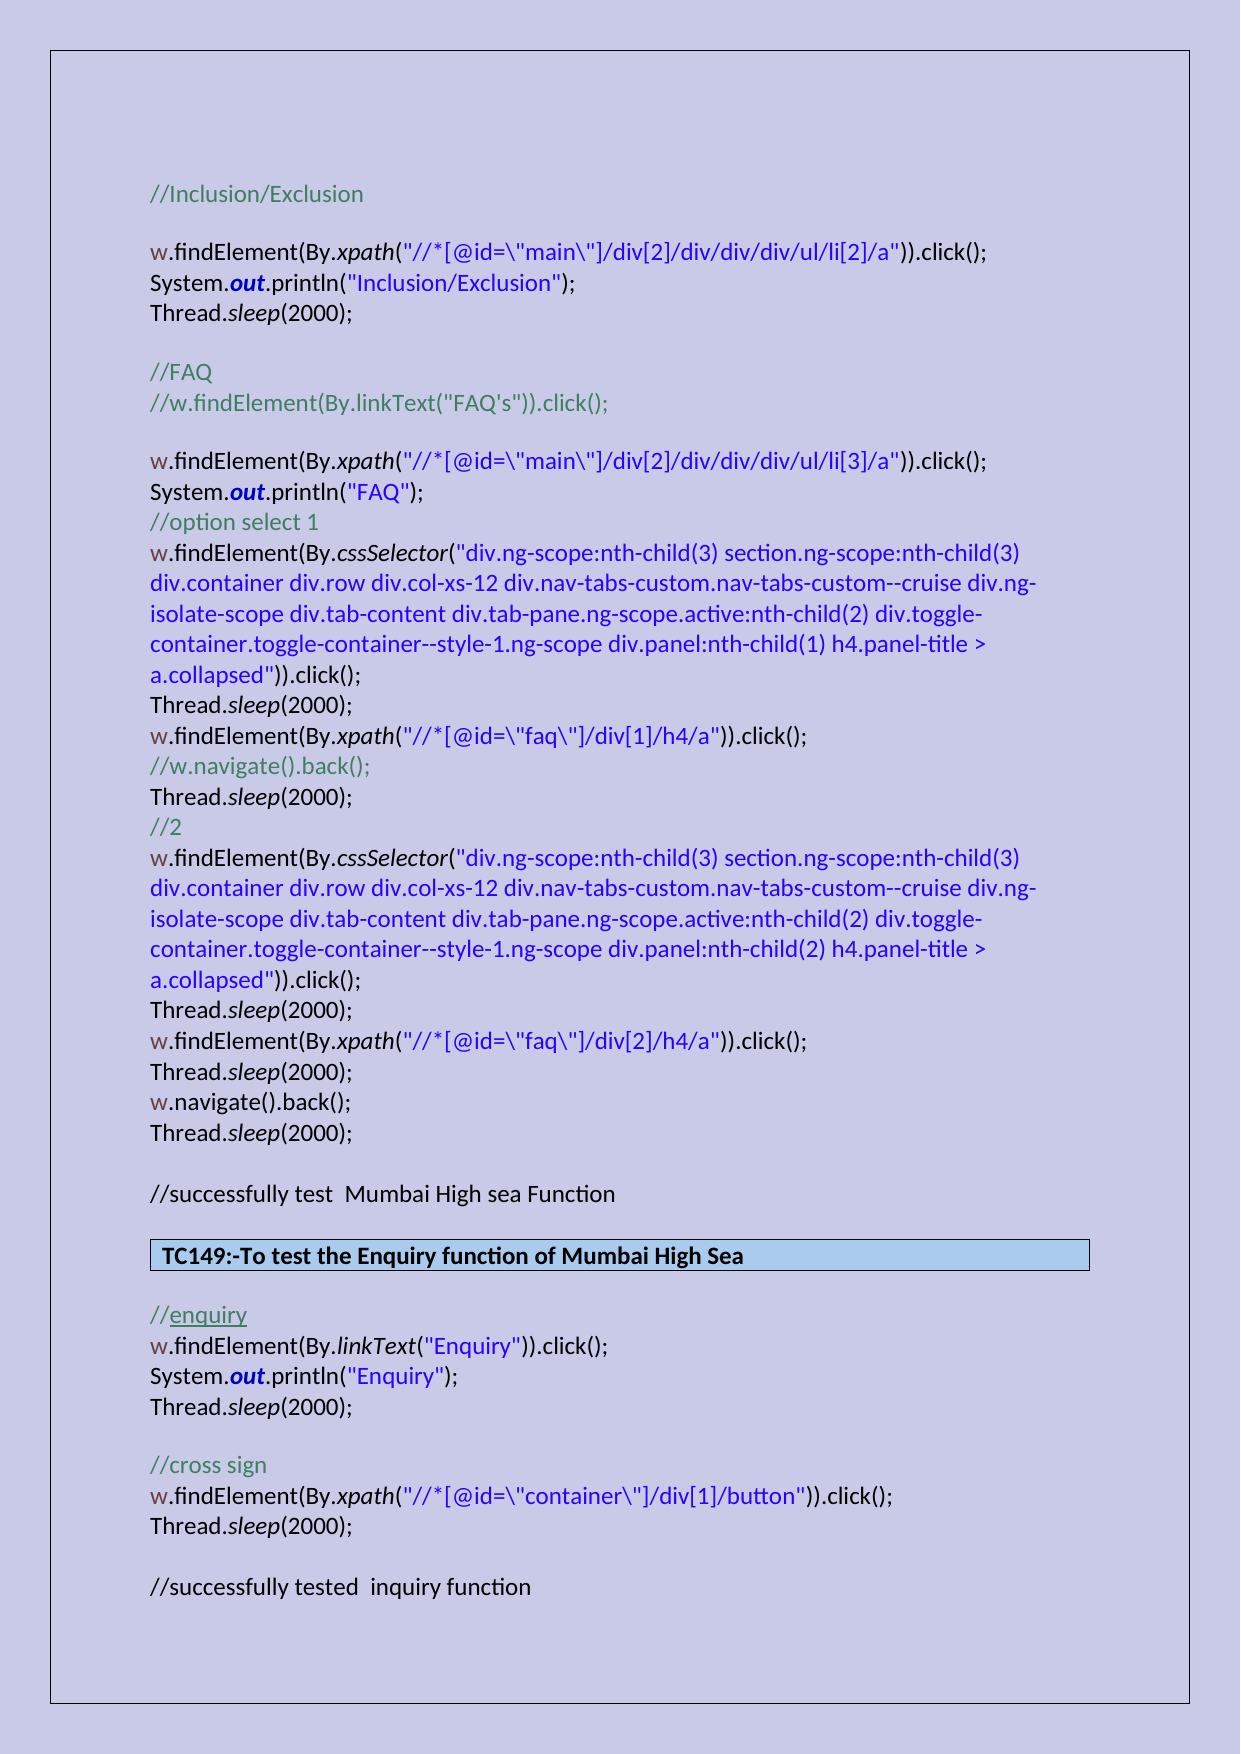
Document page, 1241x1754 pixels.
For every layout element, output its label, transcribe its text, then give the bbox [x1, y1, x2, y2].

text //option select 1 [150, 506, 1090, 537]
text //FAQ [150, 356, 1090, 387]
text w.findElement(By.cssSelector("div.ng-scope:nth-child(3) section.ng-scope:nth-child(3) div.container div.row div.col-xs-12 div.nav-tabs-custom.nav-tabs-custom--cruise div.ng-isolate-scope div.tab-content div.tab-pane.ng-scope.active:nth-child(2) div.toggle-container.toggle-container--style-1.ng-scope div.panel:nth-child(1) h4.panel-title > a.collapsed")).click(); [150, 537, 1090, 689]
text Thread.sleep(2000); [150, 1511, 1090, 1541]
text //Inclusion/Exclusion [150, 178, 1090, 208]
text Thread.sleep(2000); [150, 1117, 1090, 1147]
text w.findElement(By.xpath("//*[@id=\"main\"]/div[2]/div/div/div/ul/li[2]/a")).click(); [150, 208, 1090, 267]
text Thread.sleep(2000); [150, 1391, 1090, 1421]
text Thread.sleep(2000); [150, 1056, 1090, 1086]
text //successfully test Mumbai High sea Function [150, 1178, 1090, 1208]
text Thread.sleep(2000); [150, 994, 1090, 1025]
text w.navigate().back(); [150, 1086, 1090, 1117]
text System.out.println("FAQ"); [150, 476, 1090, 506]
text System.out.println("Enquiry"); [150, 1360, 1090, 1391]
text Thread.sleep(2000); [150, 781, 1090, 811]
text //w.findElement(By.linkText("FAQ's")).click(); [150, 387, 1090, 417]
text w.findElement(By.linkText("Enquiry")).click(); [150, 1330, 1090, 1360]
text //successfully tested inquiry function [150, 1572, 1090, 1602]
text w.findElement(By.xpath("//*[@id=\"faq\"]/div[1]/h4/a")).click(); [150, 720, 1090, 750]
text Thread.sleep(2000); [150, 689, 1090, 720]
text w.findElement(By.xpath("//*[@id=\"container\"]/div[1]/button")).click(); [150, 1480, 1090, 1511]
text w.findElement(By.xpath("//*[@id=\"main\"]/div[2]/div/div/div/ul/li[3]/a")).click(); [150, 417, 1090, 476]
text //enquiry [150, 1299, 1090, 1330]
text //w.navigate().back(); [150, 750, 1090, 781]
text //2 [150, 811, 1090, 842]
text //cross sign [150, 1449, 1090, 1480]
text w.findElement(By.cssSelector("div.ng-scope:nth-child(3) section.ng-scope:nth-child(3) div.container div.row div.col-xs-12 div.nav-tabs-custom.nav-tabs-custom--cruise div.ng-isolate-scope div.tab-content div.tab-pane.ng-scope.active:nth-child(2) div.toggle-container.toggle-container--style-1.ng-scope div.panel:nth-child(2) h4.panel-title > a.collapsed")).click(); [150, 842, 1090, 994]
text w.findElement(By.xpath("//*[@id=\"faq\"]/div[2]/h4/a")).click(); [150, 1025, 1090, 1056]
text Thread.sleep(2000); [150, 298, 1090, 328]
text System.out.println("Inclusion/Exclusion"); [150, 267, 1090, 298]
table_header TC149:-To test the Enquiry function of Mumbai High Sea [151, 1240, 1089, 1270]
